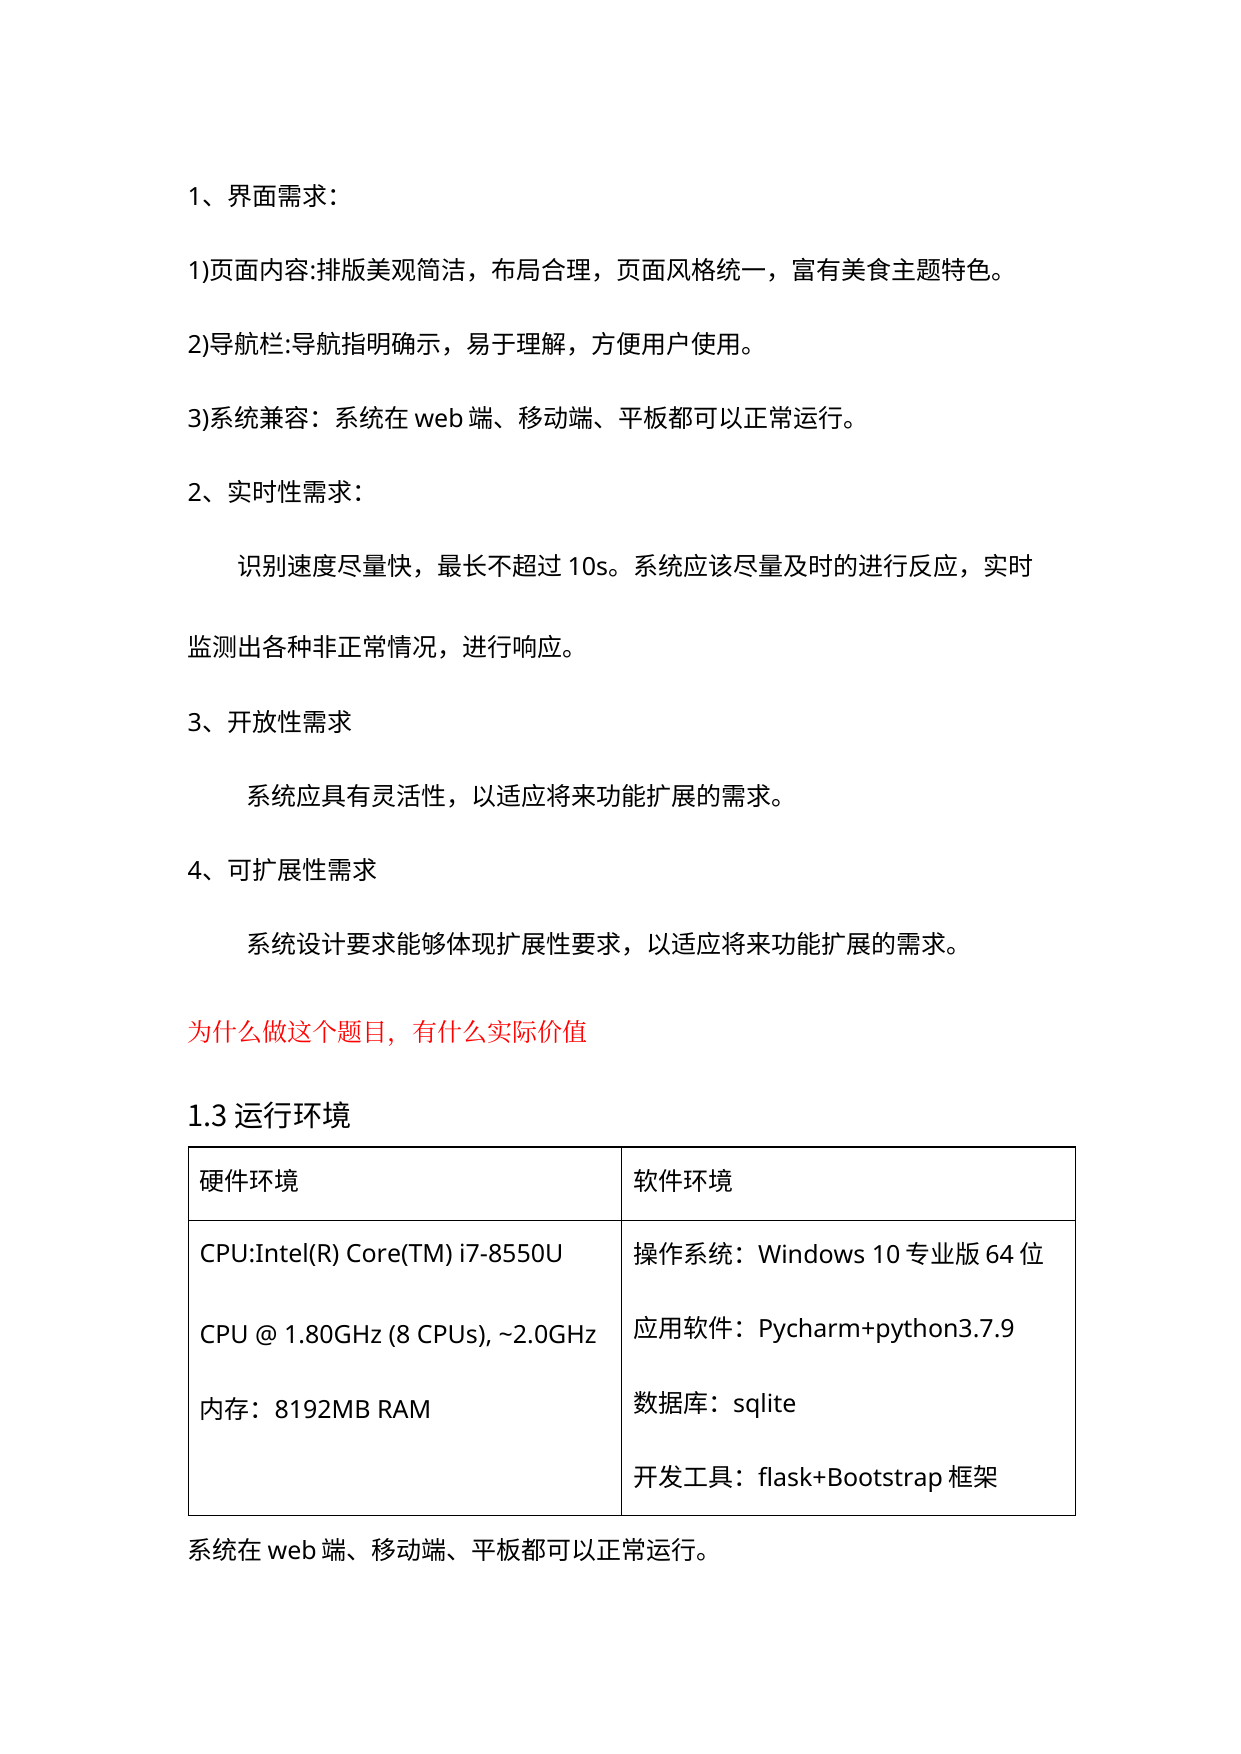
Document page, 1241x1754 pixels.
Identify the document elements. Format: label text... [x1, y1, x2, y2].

table_cell CPU:Intel(R) Core(TM) i7-8550U CPU @ 1.80GHz (8 CPUs), ~2.0GHz 内存：8192MB RAM [189, 1221, 621, 1515]
text 为什么做这个题目，有什么实际价值 [187, 1016, 1053, 1049]
text 3、开放性需求 [187, 688, 1053, 753]
text 1.3 运行环境 [187, 1081, 1053, 1146]
table_header 硬件环境 [189, 1148, 621, 1219]
text 1)页面内容:排版美观简洁，布局合理，页面风格统一，富有美食主题特色。 [187, 236, 1053, 301]
text 识别速度尽量快，最长不超过10s。系统应该尽量及时的进行反应，实时监测出各种非正常情况，进行响应。 [187, 532, 1053, 678]
text 系统应具有灵活性，以适应将来功能扩展的需求。 [187, 762, 1053, 827]
text 系统设计要求能够体现扩展性要求，以适应将来功能扩展的需求。 [187, 910, 1053, 975]
text 1、界面需求： [187, 162, 1053, 227]
text 4、可扩展性需求 [187, 836, 1053, 901]
table_header 软件环境 [622, 1148, 1075, 1219]
text 系统在web端、移动端、平板都可以正常运行。 [187, 1516, 1053, 1581]
text 2)导航栏:导航指明确示，易于理解，方便用户使用。 [187, 310, 1053, 375]
text 3)系统兼容：系统在web端、移动端、平板都可以正常运行。 [187, 384, 1053, 449]
text 2、实时性需求： [187, 458, 1053, 523]
table_cell 操作系统：Windows 10专业版64位 应用软件：Pycharm+python3.7.9 数据库：sqlite 开发工具：flask+Bootstrap框架 [622, 1221, 1075, 1515]
